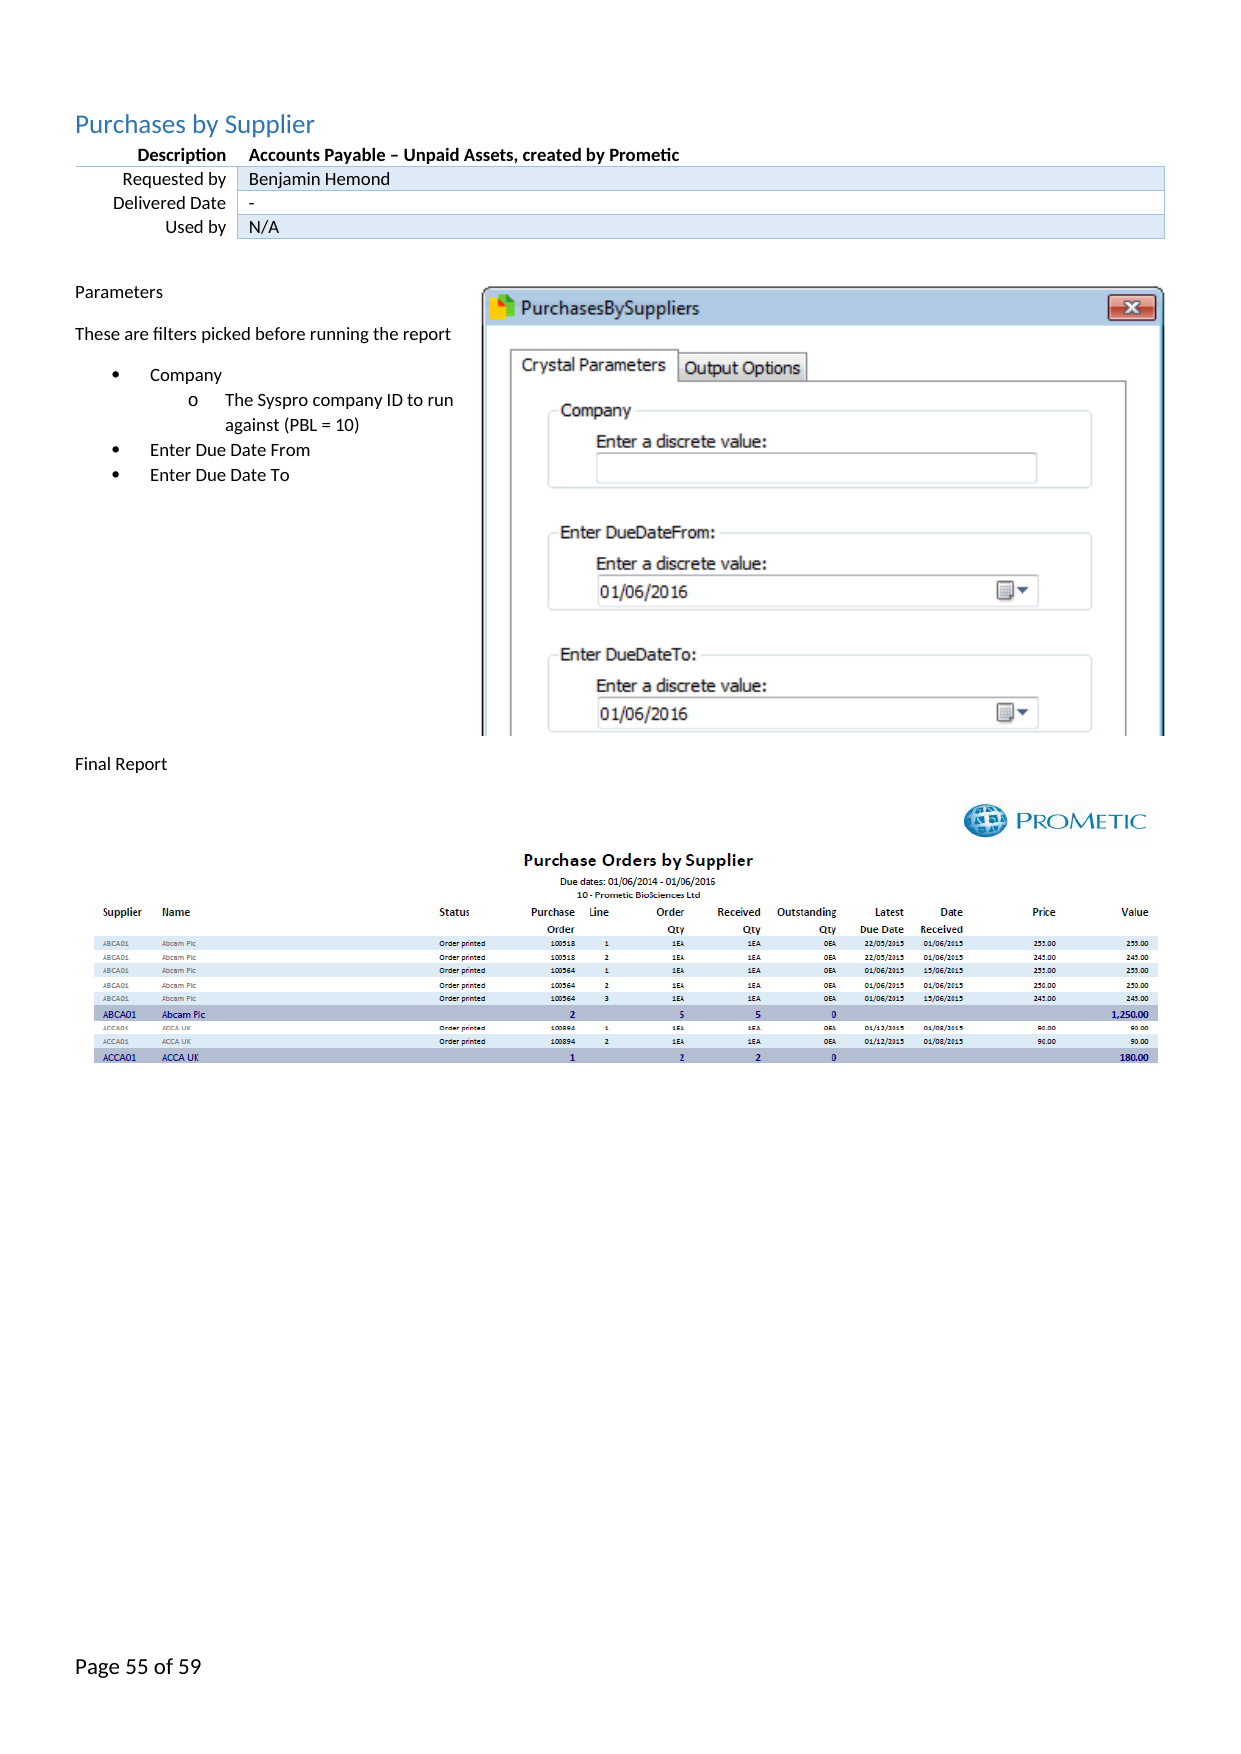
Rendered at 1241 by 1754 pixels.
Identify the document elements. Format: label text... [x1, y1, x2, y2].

picture [75, 793, 1166, 1063]
text Parameters [75, 280, 1165, 303]
table_cell - [238, 191, 1164, 214]
table_cell Benjamin Hemond [238, 167, 1164, 190]
list Enter Due Date From [112, 438, 479, 461]
text Final Report [75, 752, 1165, 775]
table_cell N/A [238, 215, 1164, 238]
list Enter Due Date To [112, 463, 479, 486]
table_cell Delivered Date [76, 190, 237, 214]
picture [479, 282, 1166, 736]
text These are filters picked before running the report [75, 322, 479, 345]
table_header Description [76, 143, 237, 166]
table_cell Used by [76, 214, 237, 238]
subtitle Purchases by Supplier [75, 108, 1165, 141]
list Company [112, 363, 479, 386]
table_header Accounts Payable – Unpaid Assets, created by Prometic [238, 143, 1165, 166]
table_cell Requested by [76, 167, 237, 190]
list The Syspro company ID to run against (PBL = 10) [187, 388, 479, 436]
